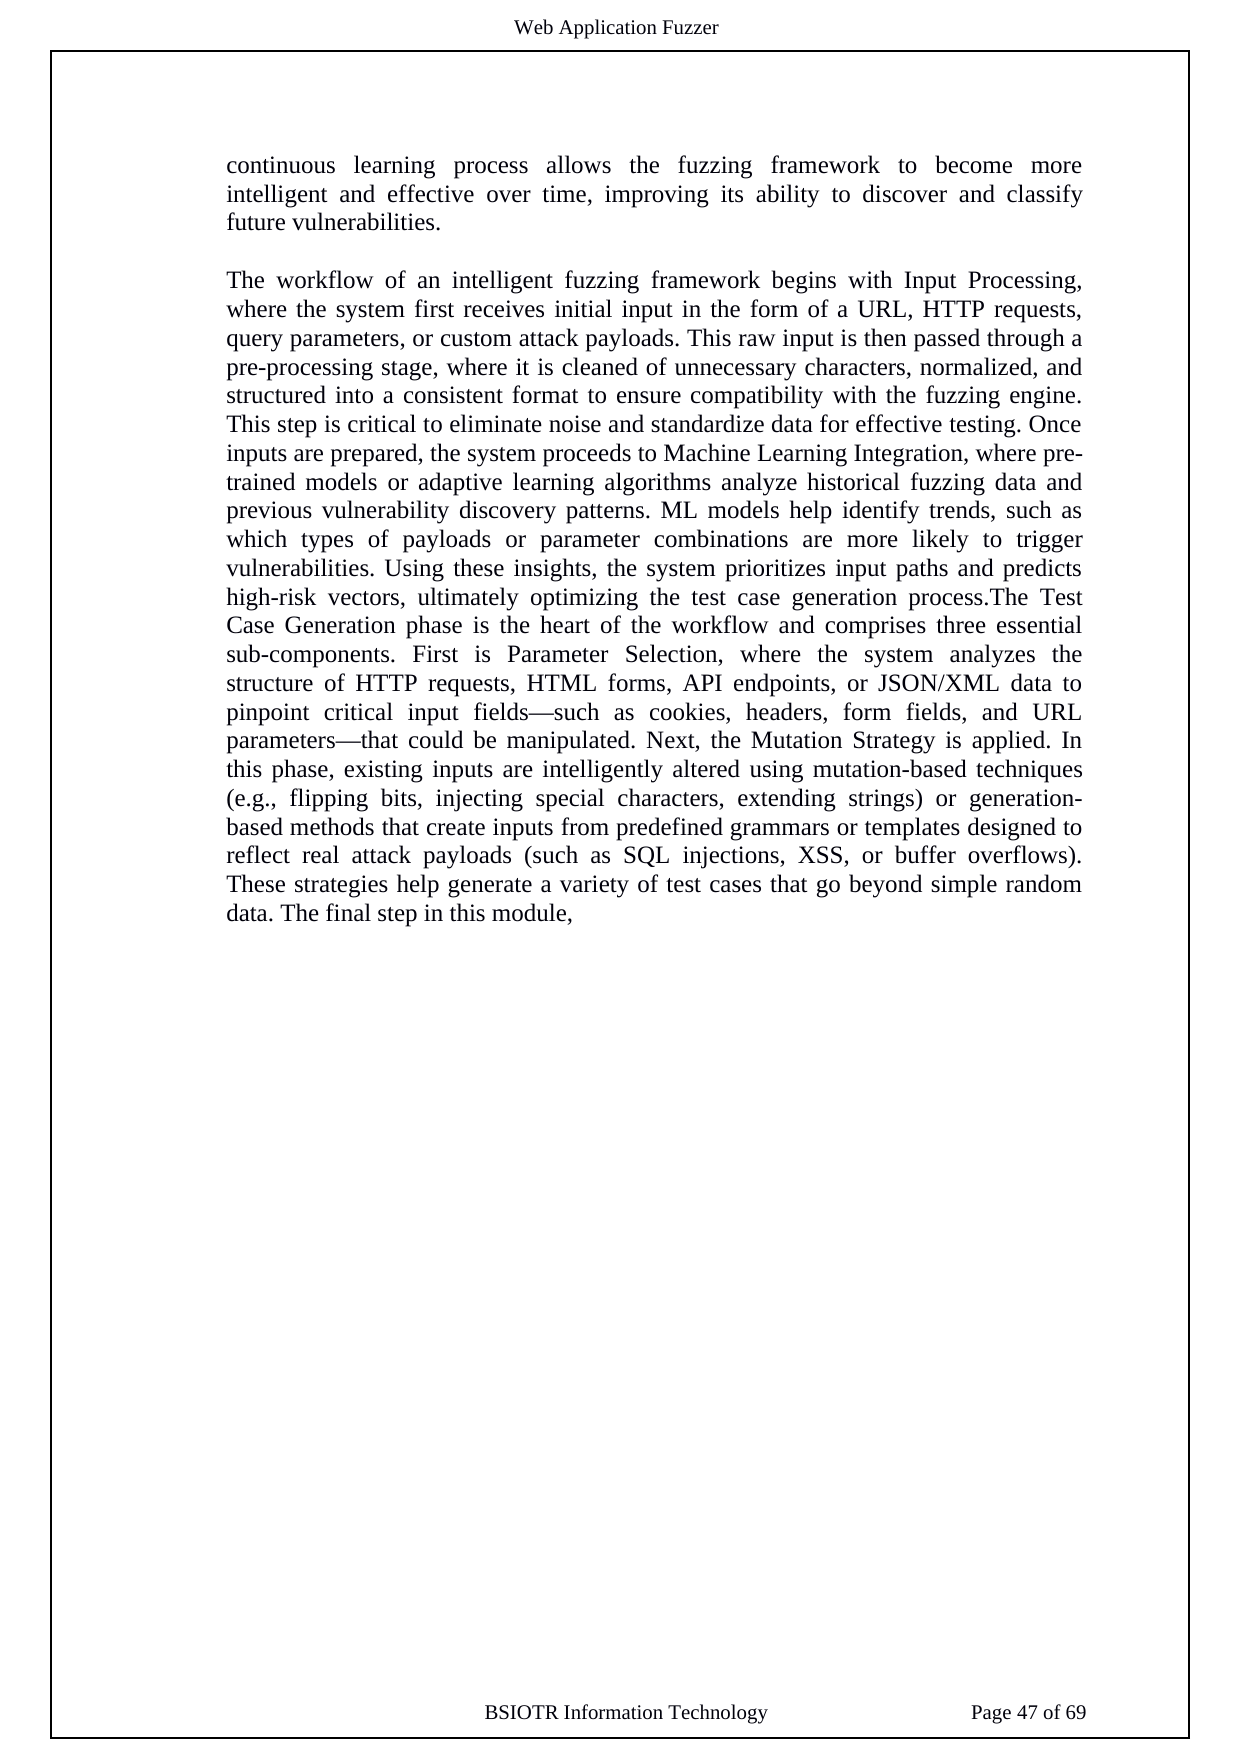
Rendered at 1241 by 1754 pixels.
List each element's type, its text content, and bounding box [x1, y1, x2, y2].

text The workflow of an intelligent fuzzing framework begins with Input Processing, where the system first receives initial input in the form of a URL, HTTP requests, query parameters, or custom attack payloads. This raw input is then passed through a pre-processing stage, where it is cleaned of unnecessary characters, normalized, and structured into a consistent format to ensure compatibility with the fuzzing engine. This step is critical to eliminate noise and standardize data for effective testing. Once inputs are prepared, the system proceeds to Machine Learning Integration, where pre-trained models or adaptive learning algorithms analyze historical fuzzing data and previous vulnerability discovery patterns. ML models help identify trends, such as which types of payloads or parameter combinations are more likely to trigger vulnerabilities. Using these insights, the system prioritizes input paths and predicts high-risk vectors, ultimately optimizing the test case generation process.The Test Case Generation phase is the heart of the workflow and comprises three essential sub-components. First is Parameter Selection, where the system analyzes the structure of HTTP requests, HTML forms, API endpoints, or JSON/XML data to pinpoint critical input fields—such as cookies, headers, form fields, and URL parameters—that could be manipulated. Next, the Mutation Strategy is applied. In this phase, existing inputs are intelligently altered using mutation-based techniques (e.g., flipping bits, injecting special characters, extending strings) or generation-based methods that create inputs from predefined grammars or templates designed to reflect real attack payloads (such as SQL injections, XSS, or buffer overflows). These strategies help generate a variety of test cases that go beyond simple random data. The final step in this module, [226, 266, 1083, 927]
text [226, 150, 1084, 236]
